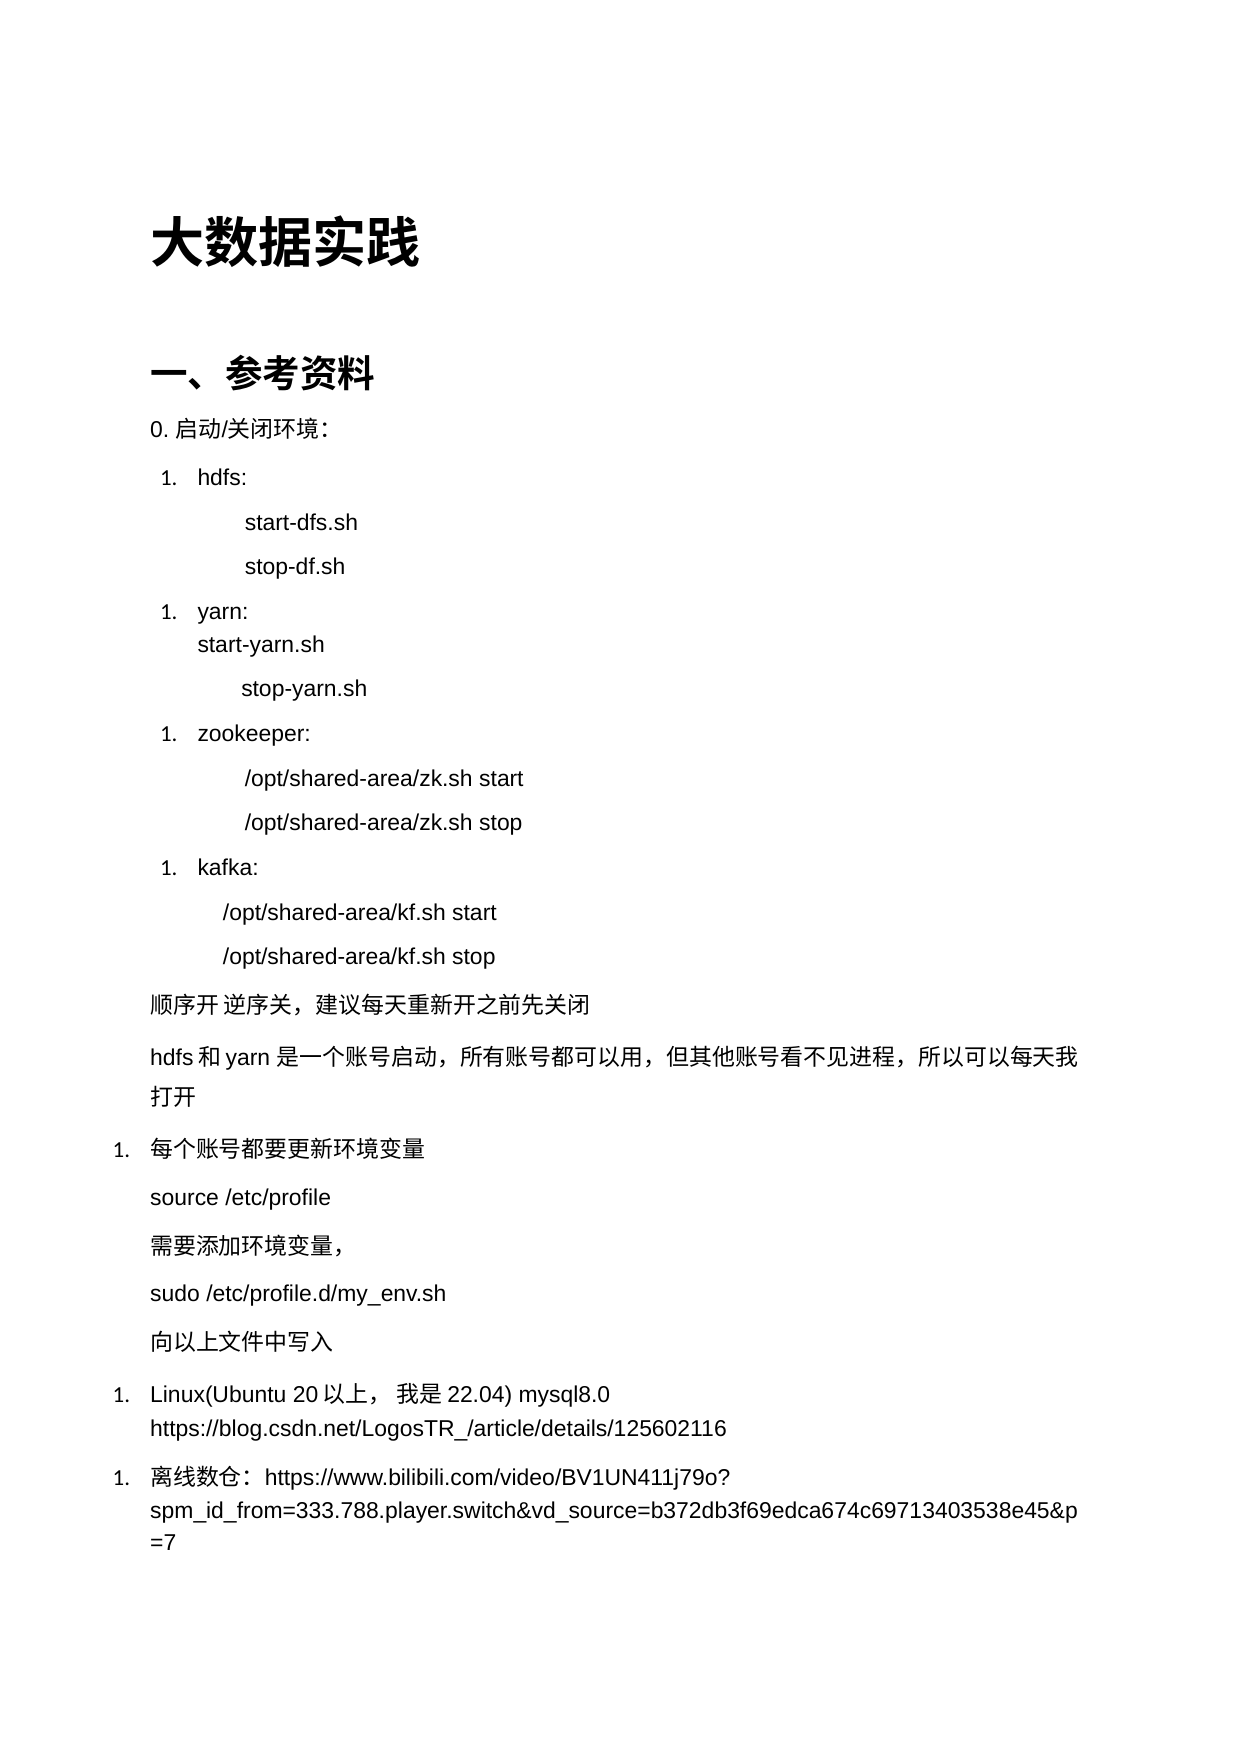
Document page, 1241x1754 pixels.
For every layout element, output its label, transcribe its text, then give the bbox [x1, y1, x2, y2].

text /opt/shared-area/kf.sh stop [197, 943, 1090, 969]
text sudo /etc/profile.d/my_env.sh [150, 1280, 1090, 1306]
text /opt/shared-area/zk.sh stop [244, 809, 1090, 835]
text hdfs和yarn 是一个账号启动，所有账号都可以用，但其他账号看不见进程，所以可以每天我打开 [150, 1039, 1090, 1112]
text 向以上文件中写入 [150, 1324, 1090, 1357]
text start-dfs.sh [244, 509, 1090, 536]
text 0. 启动/关闭环境： [150, 411, 1090, 444]
text 顺序开 逆序关，建议每天重新开之前先关闭 [150, 987, 1090, 1020]
text /opt/shared-area/zk.sh start [244, 765, 1090, 791]
text source /etc/profile [150, 1184, 1090, 1210]
text stop-df.sh [244, 553, 1090, 579]
list 离线数仓：https://www.bilibili.com/video/BV1UN411j79o?spm_id_from=333.788.player.switch&vd_source=b372db3f69edca674c69713403538e45&p=7 [112, 1459, 1090, 1555]
list 每个账号都要更新环境变量 [112, 1131, 1090, 1164]
list Linux(Ubuntu 20以上， 我是22.04) mysql8.0 https://blog.csdn.net/LogosTR_/article/details/125602116 [112, 1376, 1090, 1441]
text 需要添加环境变量， [150, 1228, 1090, 1261]
text stop-yarn.sh [197, 674, 1090, 701]
list kafka: [160, 853, 1090, 881]
list yarn: start-yarn.sh [160, 597, 1090, 657]
text 大数据实践 [150, 200, 1090, 278]
list hdfs: [160, 463, 1090, 491]
list zookeeper: [160, 719, 1090, 747]
text /opt/shared-area/kf.sh start [197, 899, 1090, 925]
